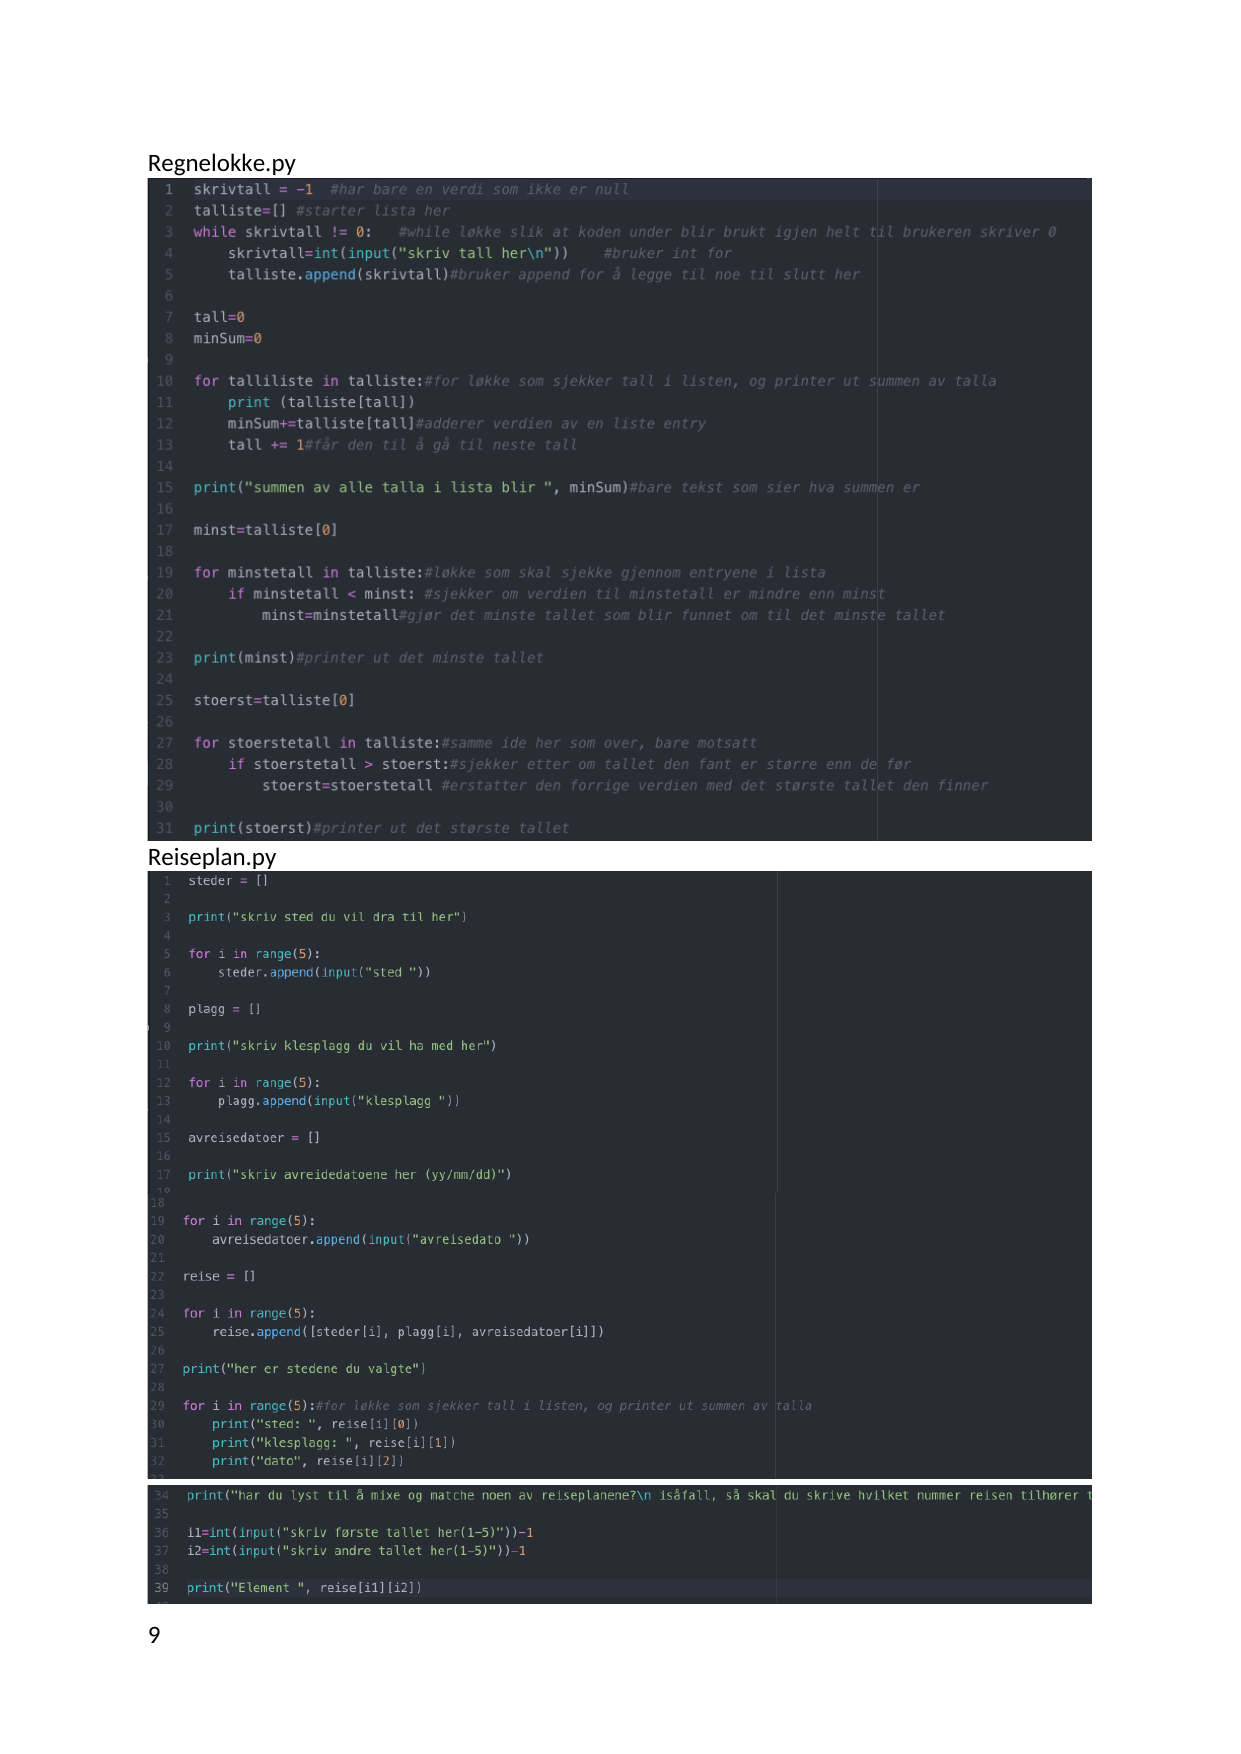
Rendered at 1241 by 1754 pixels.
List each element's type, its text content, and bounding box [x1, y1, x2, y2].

picture [147, 178, 1092, 841]
text Reiseplan.py [148, 841, 1093, 871]
picture [147, 871, 1092, 1479]
picture [147, 1485, 1092, 1604]
